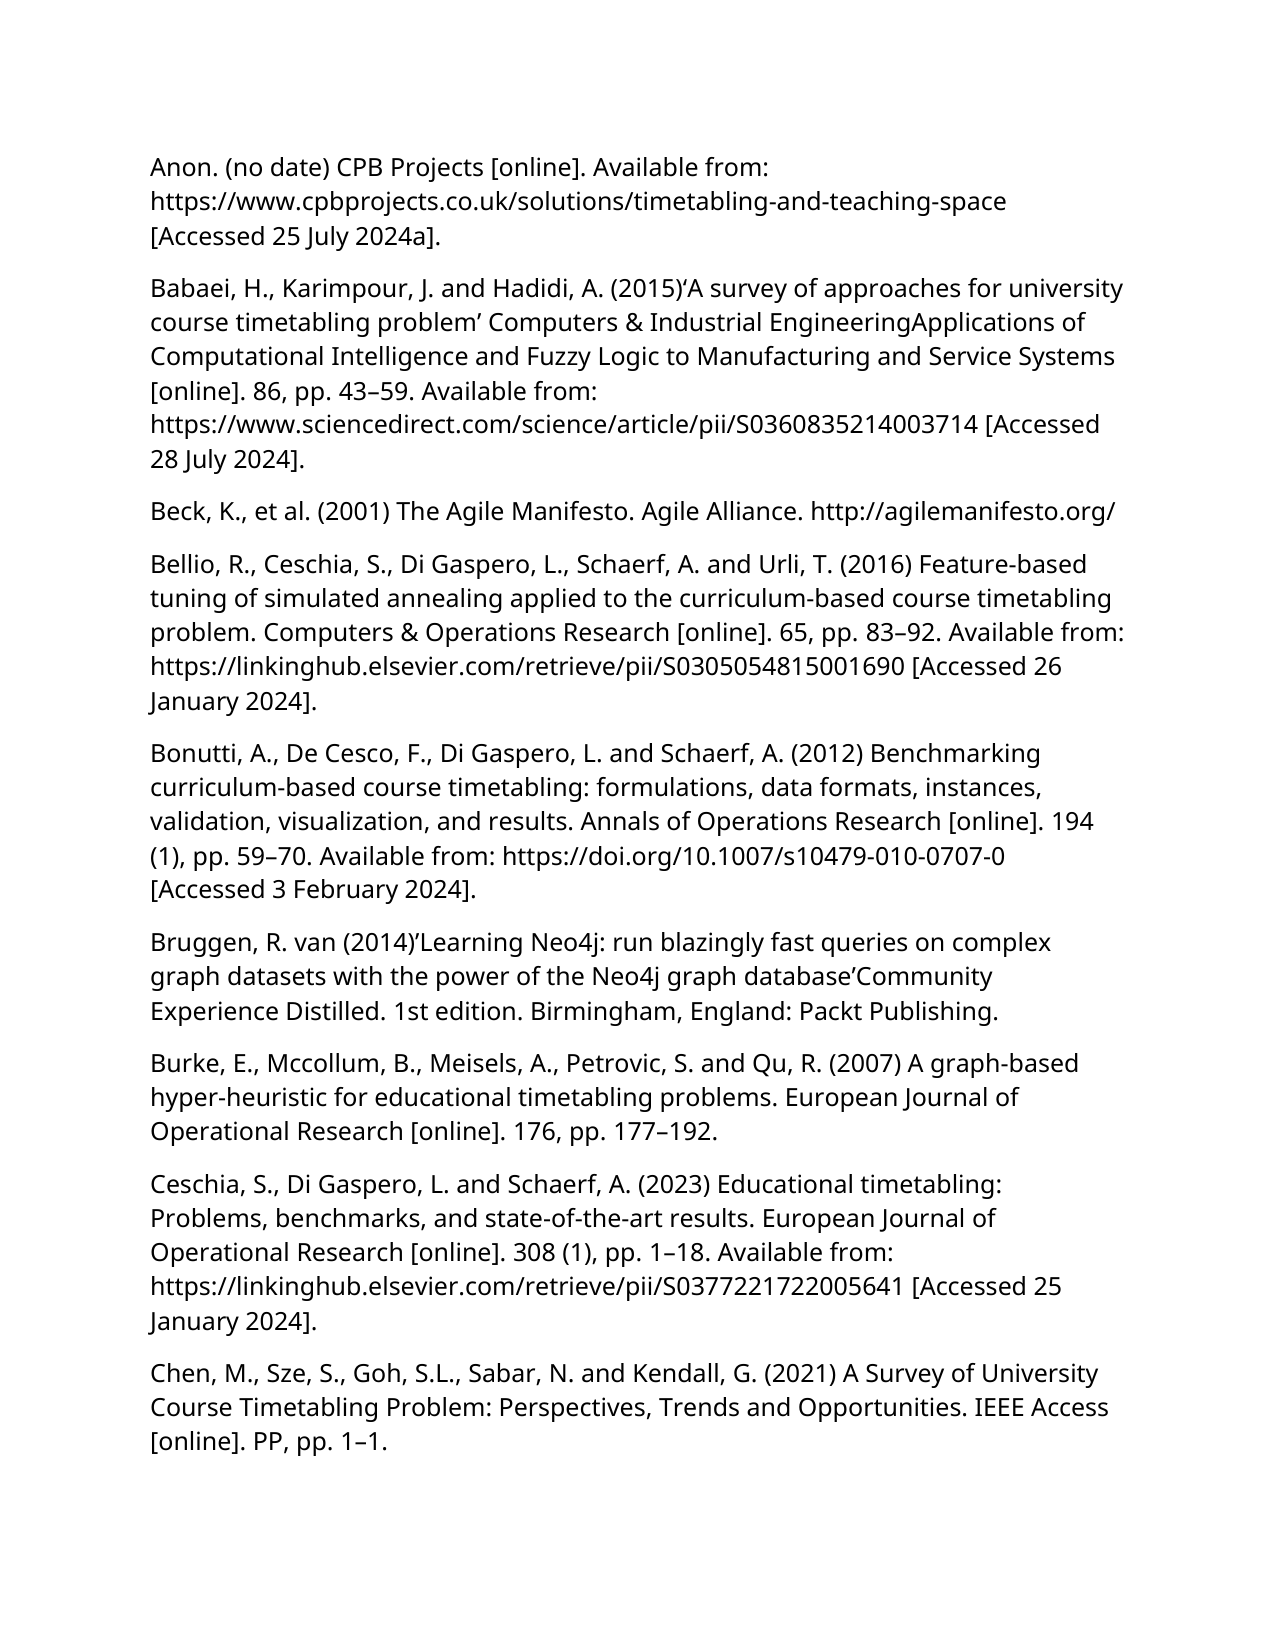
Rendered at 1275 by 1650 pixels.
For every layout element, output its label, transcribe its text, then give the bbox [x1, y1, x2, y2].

text Beck, K., et al. (2001) The Agile Manifesto. Agile Alliance. http://agilemanifesto.org/ [150, 494, 1125, 528]
text Anon. (no date) CPB Projects [online]. Available from: https://www.cpbprojects.co.uk/solutions/timetabling-and-teaching-space [Accessed 25 July 2024a]. [150, 150, 1125, 252]
text Bruggen, R. van (2014)’Learning Neo4j: run blazingly fast queries on complex graph datasets with the power of the Neo4j graph database’Community Experience Distilled. 1st edition. Birmingham, England: Packt Publishing. [150, 925, 1125, 1027]
text Bonutti, A., De Cesco, F., Di Gaspero, L. and Schaerf, A. (2012) Benchmarking curriculum-based course timetabling: formulations, data formats, instances, validation, visualization, and results. Annals of Operations Research [online]. 194 (1), pp. 59–70. Available from: https://doi.org/10.1007/s10479-010-0707-0 [Accessed 3 February 2024]. [150, 736, 1125, 906]
text Bellio, R., Ceschia, S., Di Gaspero, L., Schaerf, A. and Urli, T. (2016) Feature-based tuning of simulated annealing applied to the curriculum-based course timetabling problem. Computers & Operations Research [online]. 65, pp. 83–92. Available from: https://linkinghub.elsevier.com/retrieve/pii/S0305054815001690 [Accessed 26 January 2024]. [150, 547, 1125, 717]
text Chen, M., Sze, S., Goh, S.L., Sabar, N. and Kendall, G. (2021) A Survey of University Course Timetabling Problem: Perspectives, Trends and Opportunities. IEEE Access [online]. PP, pp. 1–1. [150, 1356, 1125, 1458]
text Ceschia, S., Di Gaspero, L. and Schaerf, A. (2023) Educational timetabling: Problems, benchmarks, and state-of-the-art results. European Journal of Operational Research [online]. 308 (1), pp. 1–18. Available from: https://linkinghub.elsevier.com/retrieve/pii/S0377221722005641 [Accessed 25 January 2024]. [150, 1167, 1125, 1337]
text Babaei, H., Karimpour, J. and Hadidi, A. (2015)‘A survey of approaches for university course timetabling problem’ Computers & Industrial EngineeringApplications of Computational Intelligence and Fuzzy Logic to Manufacturing and Service Systems [online]. 86, pp. 43–59. Available from: https://www.sciencedirect.com/science/article/pii/S0360835214003714 [Accessed 28 July 2024]. [150, 271, 1125, 475]
text Burke, E., Mccollum, B., Meisels, A., Petrovic, S. and Qu, R. (2007) A graph-based hyper-heuristic for educational timetabling problems. European Journal of Operational Research [online]. 176, pp. 177–192. [150, 1046, 1125, 1148]
